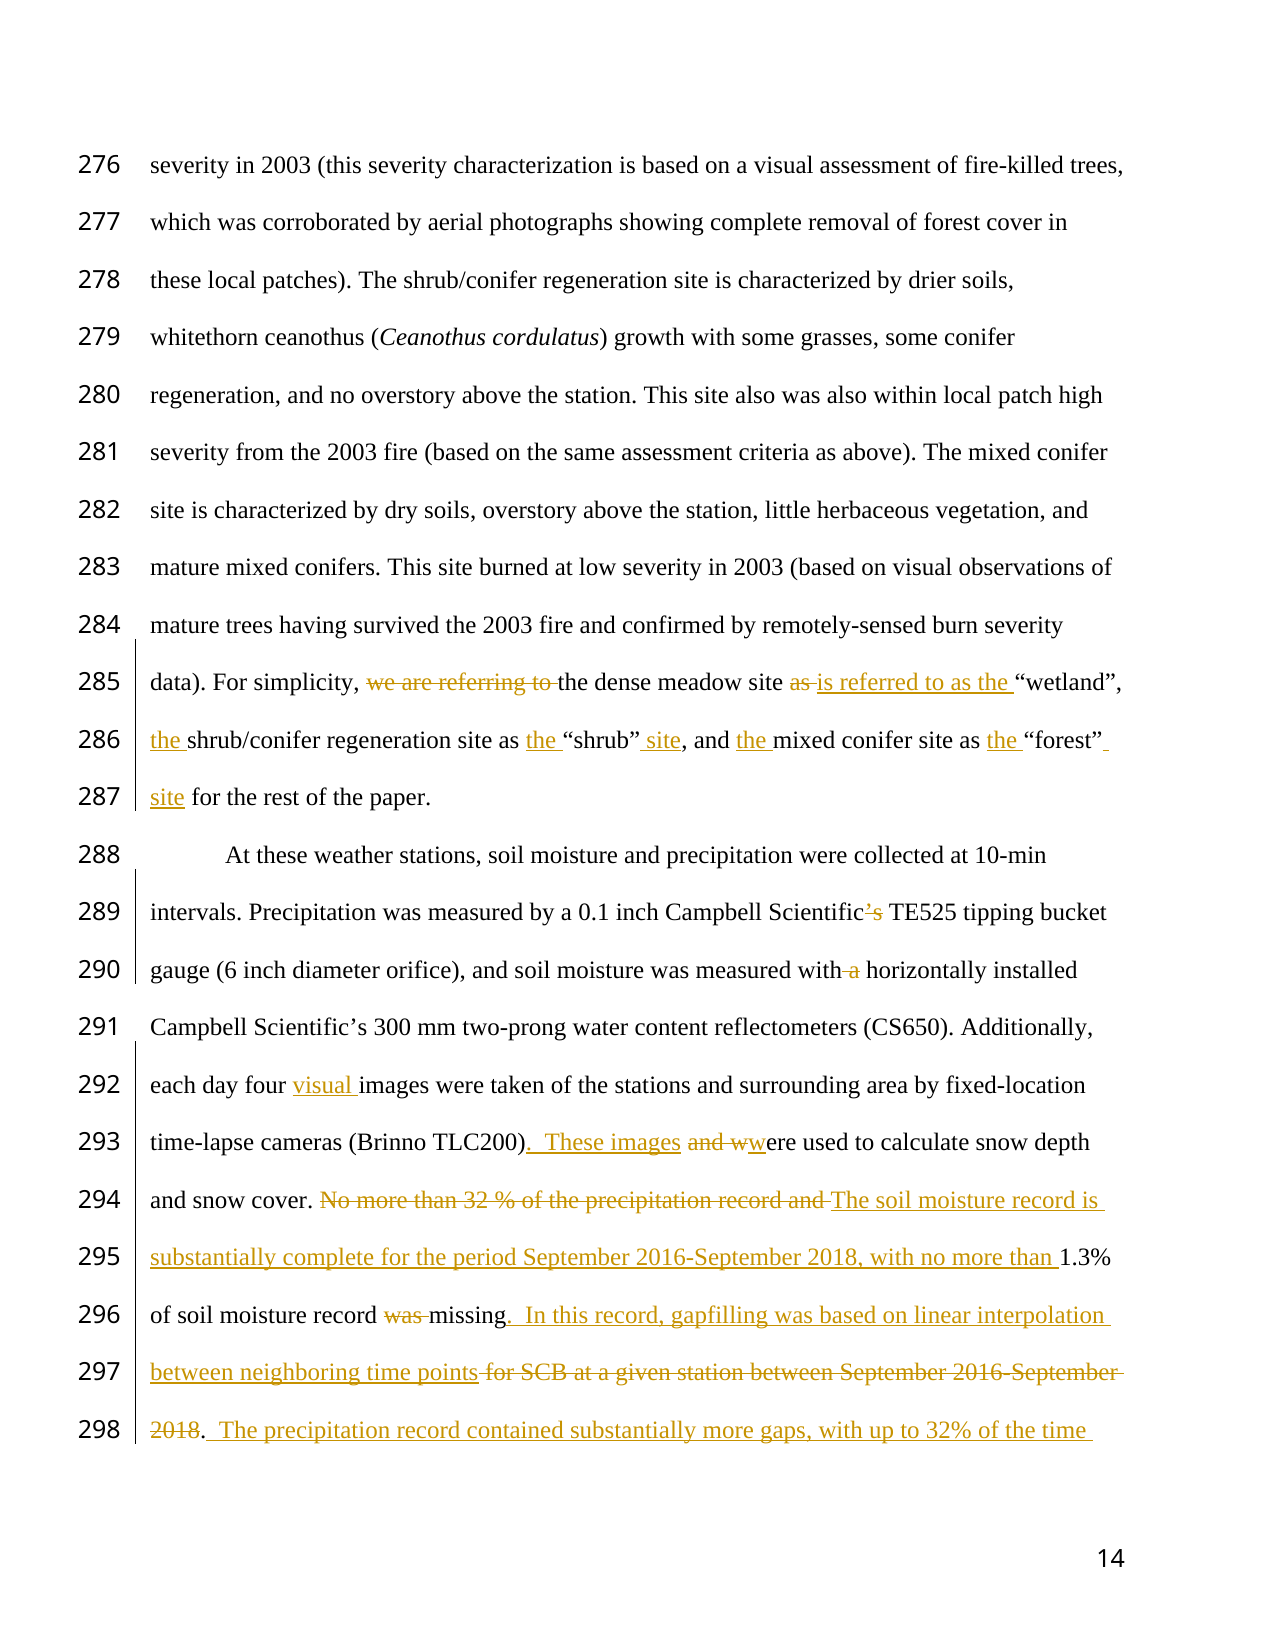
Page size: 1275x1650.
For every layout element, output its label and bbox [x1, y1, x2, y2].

text [150, 840, 1125, 1444]
text [150, 150, 1125, 811]
